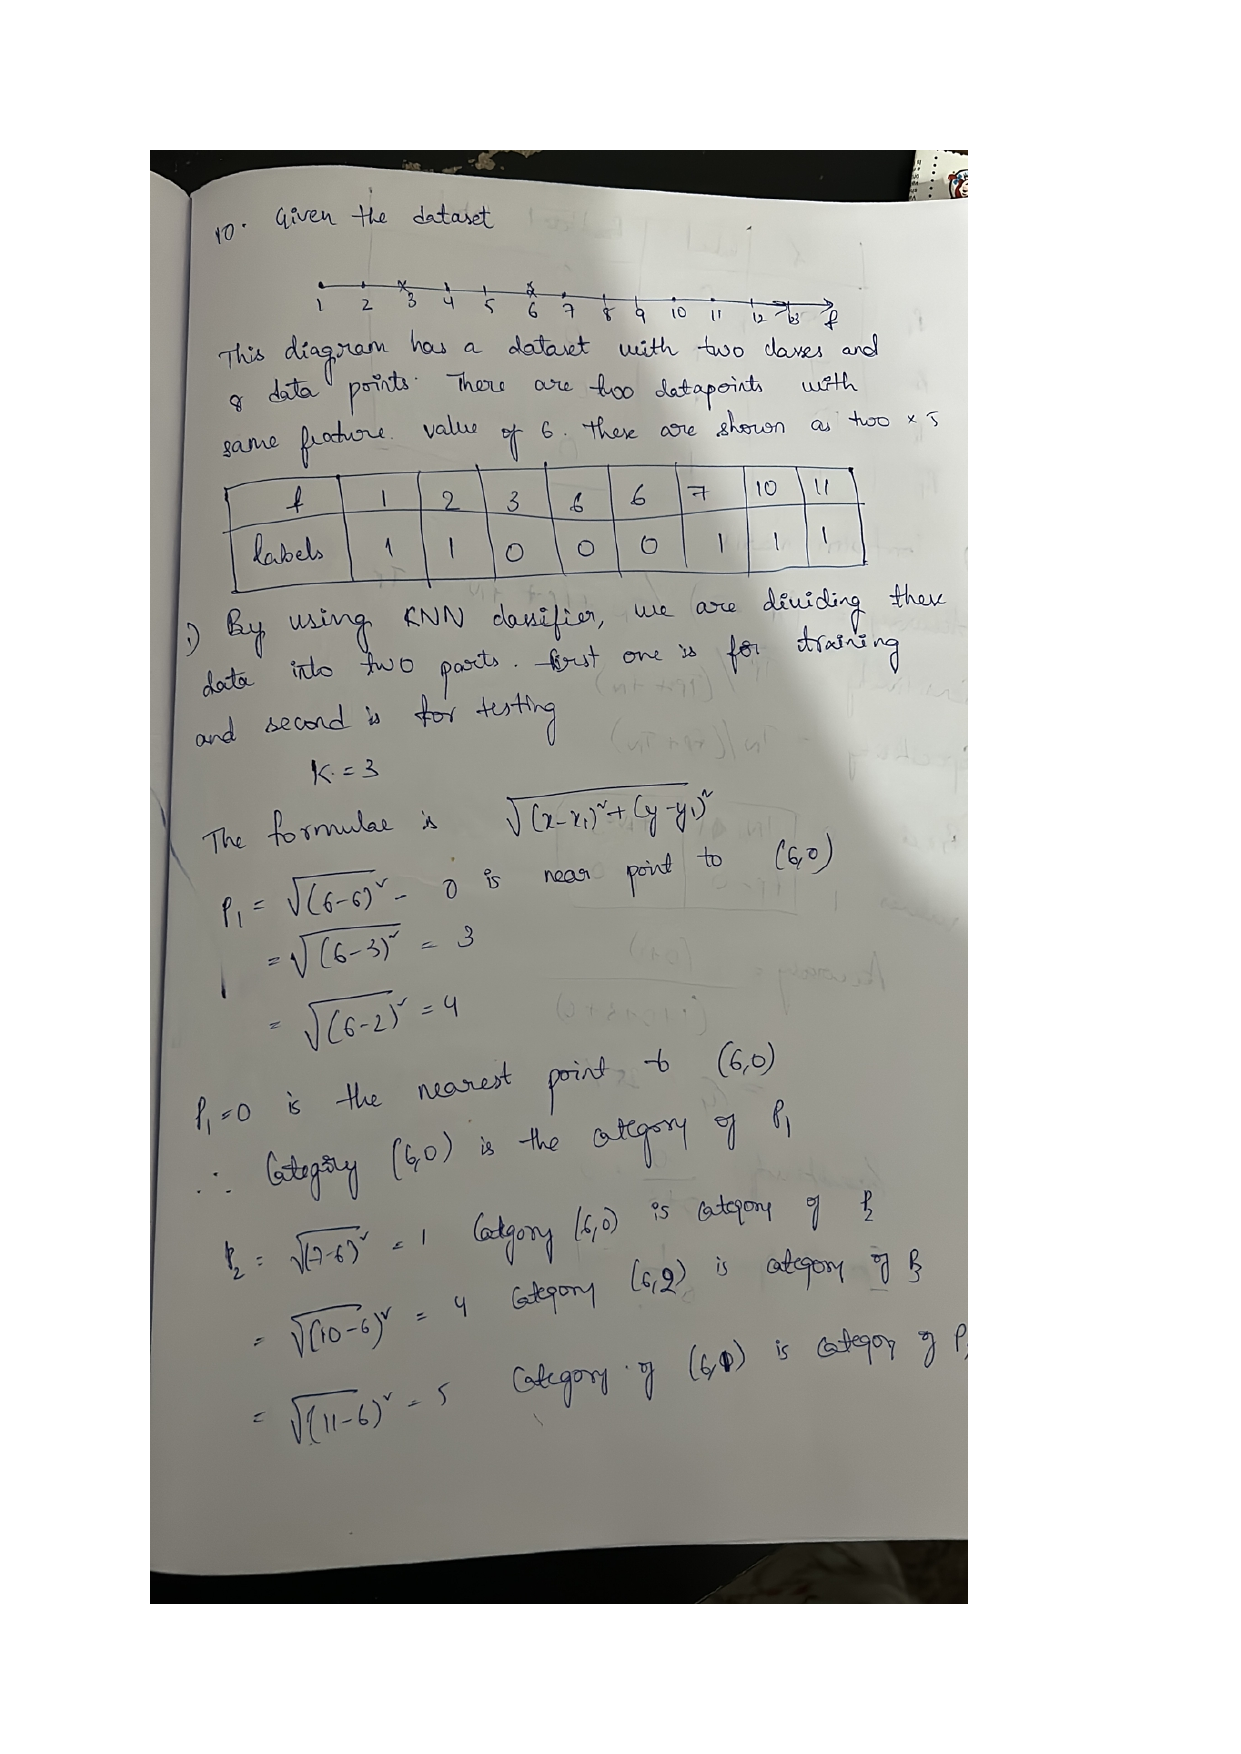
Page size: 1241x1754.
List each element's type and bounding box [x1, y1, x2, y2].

picture [150, 150, 968, 1604]
